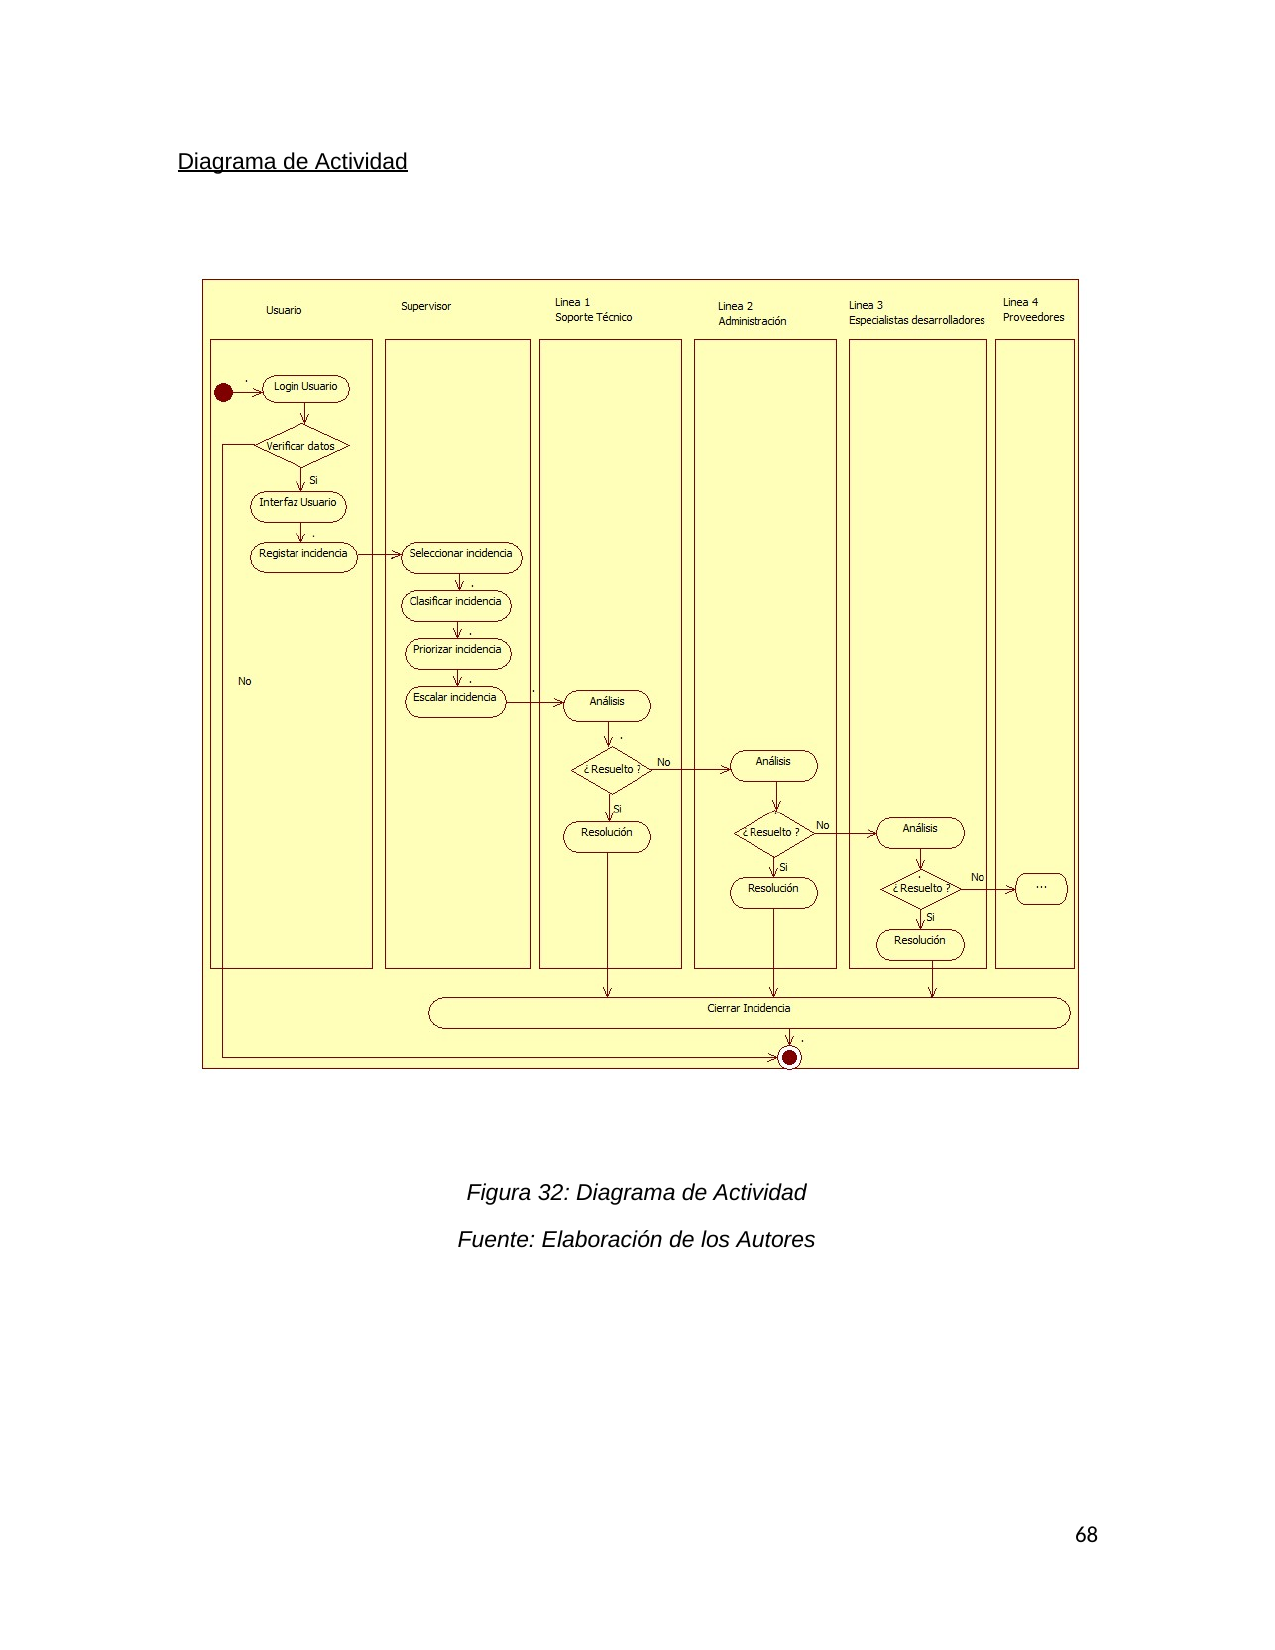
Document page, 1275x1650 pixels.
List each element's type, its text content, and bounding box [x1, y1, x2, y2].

text Fuente: Elaboración de los Autores [177, 1226, 1098, 1252]
text Figura 32: Diagrama de Actividad [177, 1179, 1098, 1205]
picture [182, 259, 1098, 1089]
text Diagrama de Actividad [177, 148, 1098, 174]
